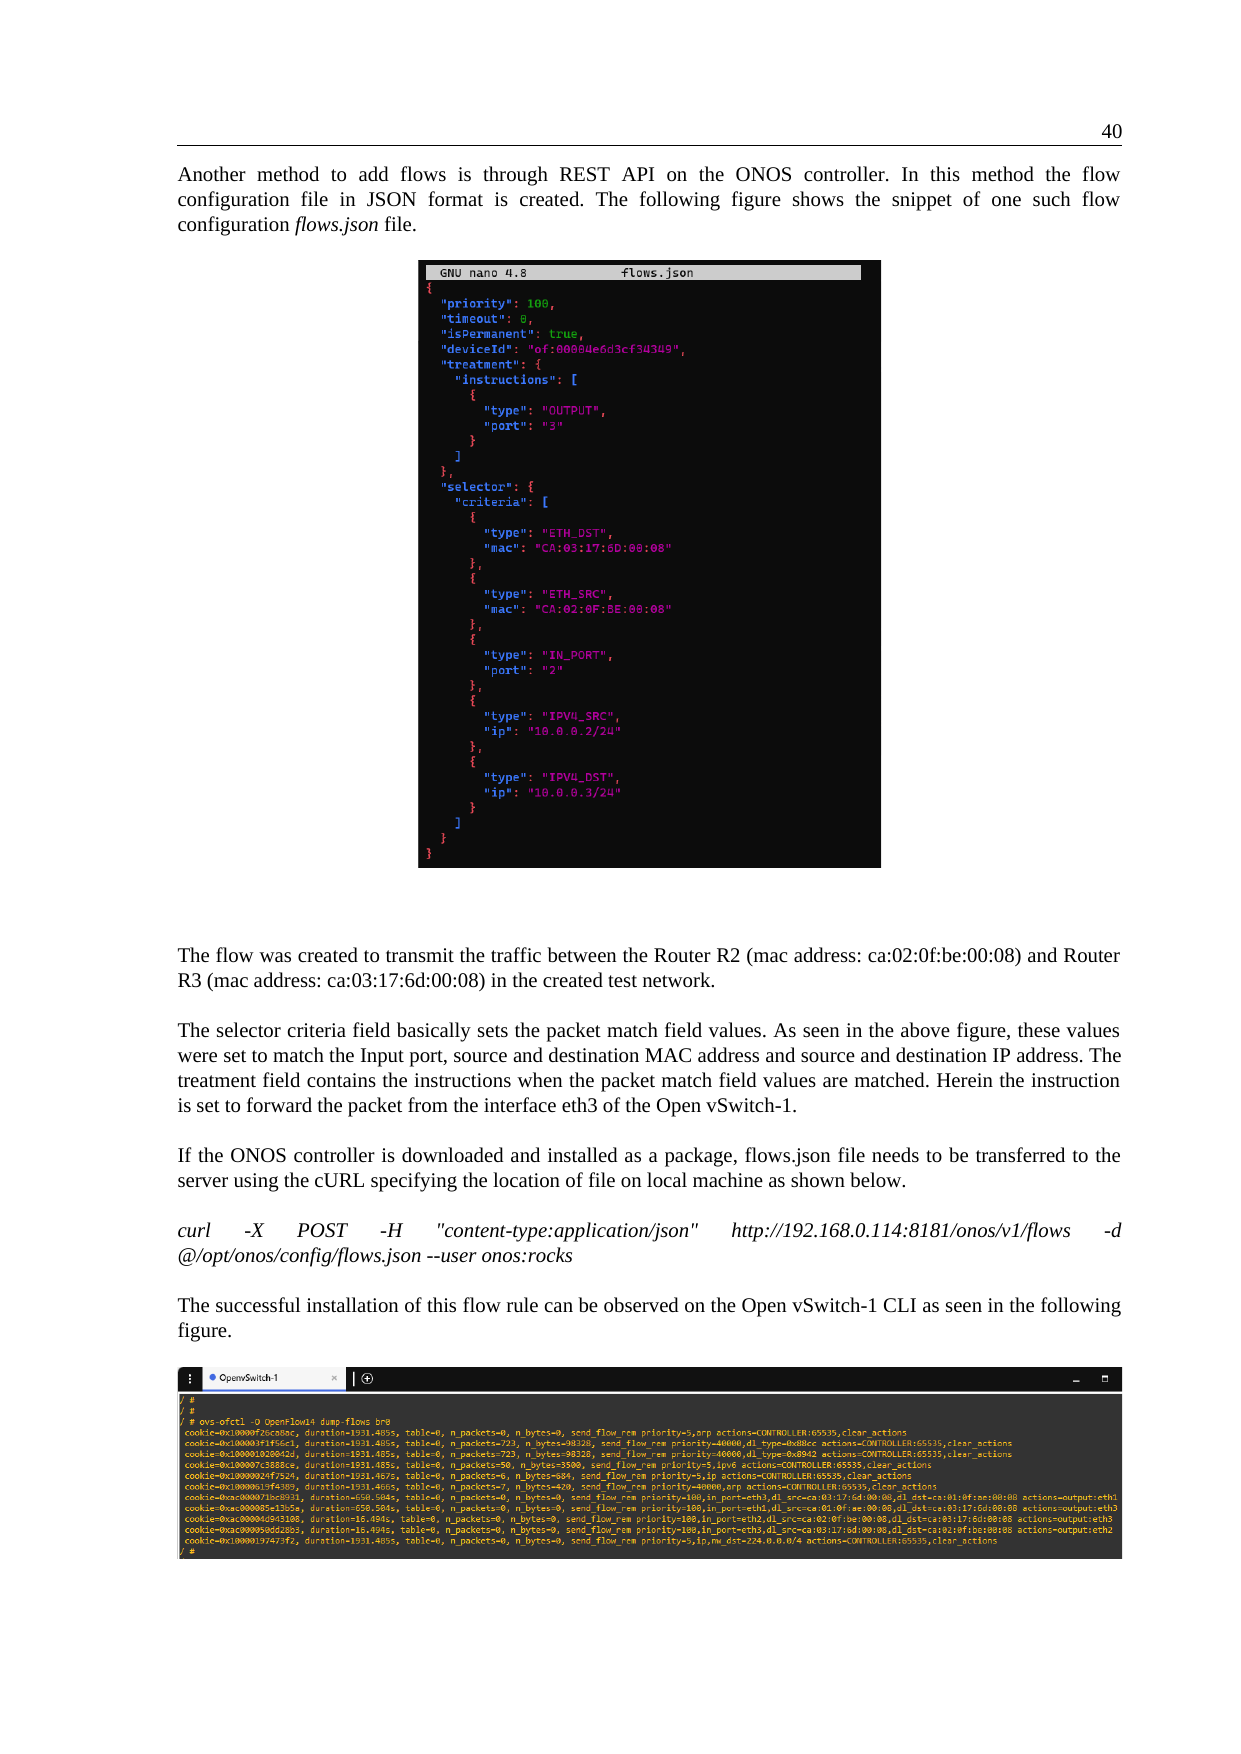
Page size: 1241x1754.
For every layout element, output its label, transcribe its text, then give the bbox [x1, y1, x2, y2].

text curl -X POST -H "content-type:application/json" http://192.168.0.114:8181/onos/v1/flows -d @/opt/onos/config/flows.json --user onos:rocks [177, 1217, 1122, 1267]
text If the ONOS controller is downloaded and installed as a package, flows.json file needs to be transferred to the server using the cURL specifying the location of file on local machine as shown below. [177, 1142, 1122, 1192]
text The selector criteria field basically sets the packet match field values. As seen in the above figure, these values were set to match the Input port, source and destination MAC address and source and destination IP address. The treatment field contains the instructions when the packet match field values are matched. Herein the instruction is set to forward the packet from the interface eth3 of the Open vSwitch-1. [177, 1017, 1122, 1117]
text The flow was created to transmit the traffic between the Router R2 (mac address: ca:02:0f:be:00:08) and Router R3 (mac address: ca:03:17:6d:00:08) in the created test network. [177, 942, 1122, 992]
text Another method to add flows is through REST API on the ONOS controller. In this method the flow configuration file in JSON format is created. The following figure shows the snippet of one such flow configuration flows.json file. [177, 161, 1122, 236]
picture [418, 260, 882, 868]
text The successful installation of this flow rule can be observed on the Open vSwitch-1 CLI as seen in the following figure. [177, 1292, 1122, 1342]
picture [177, 1367, 1123, 1559]
